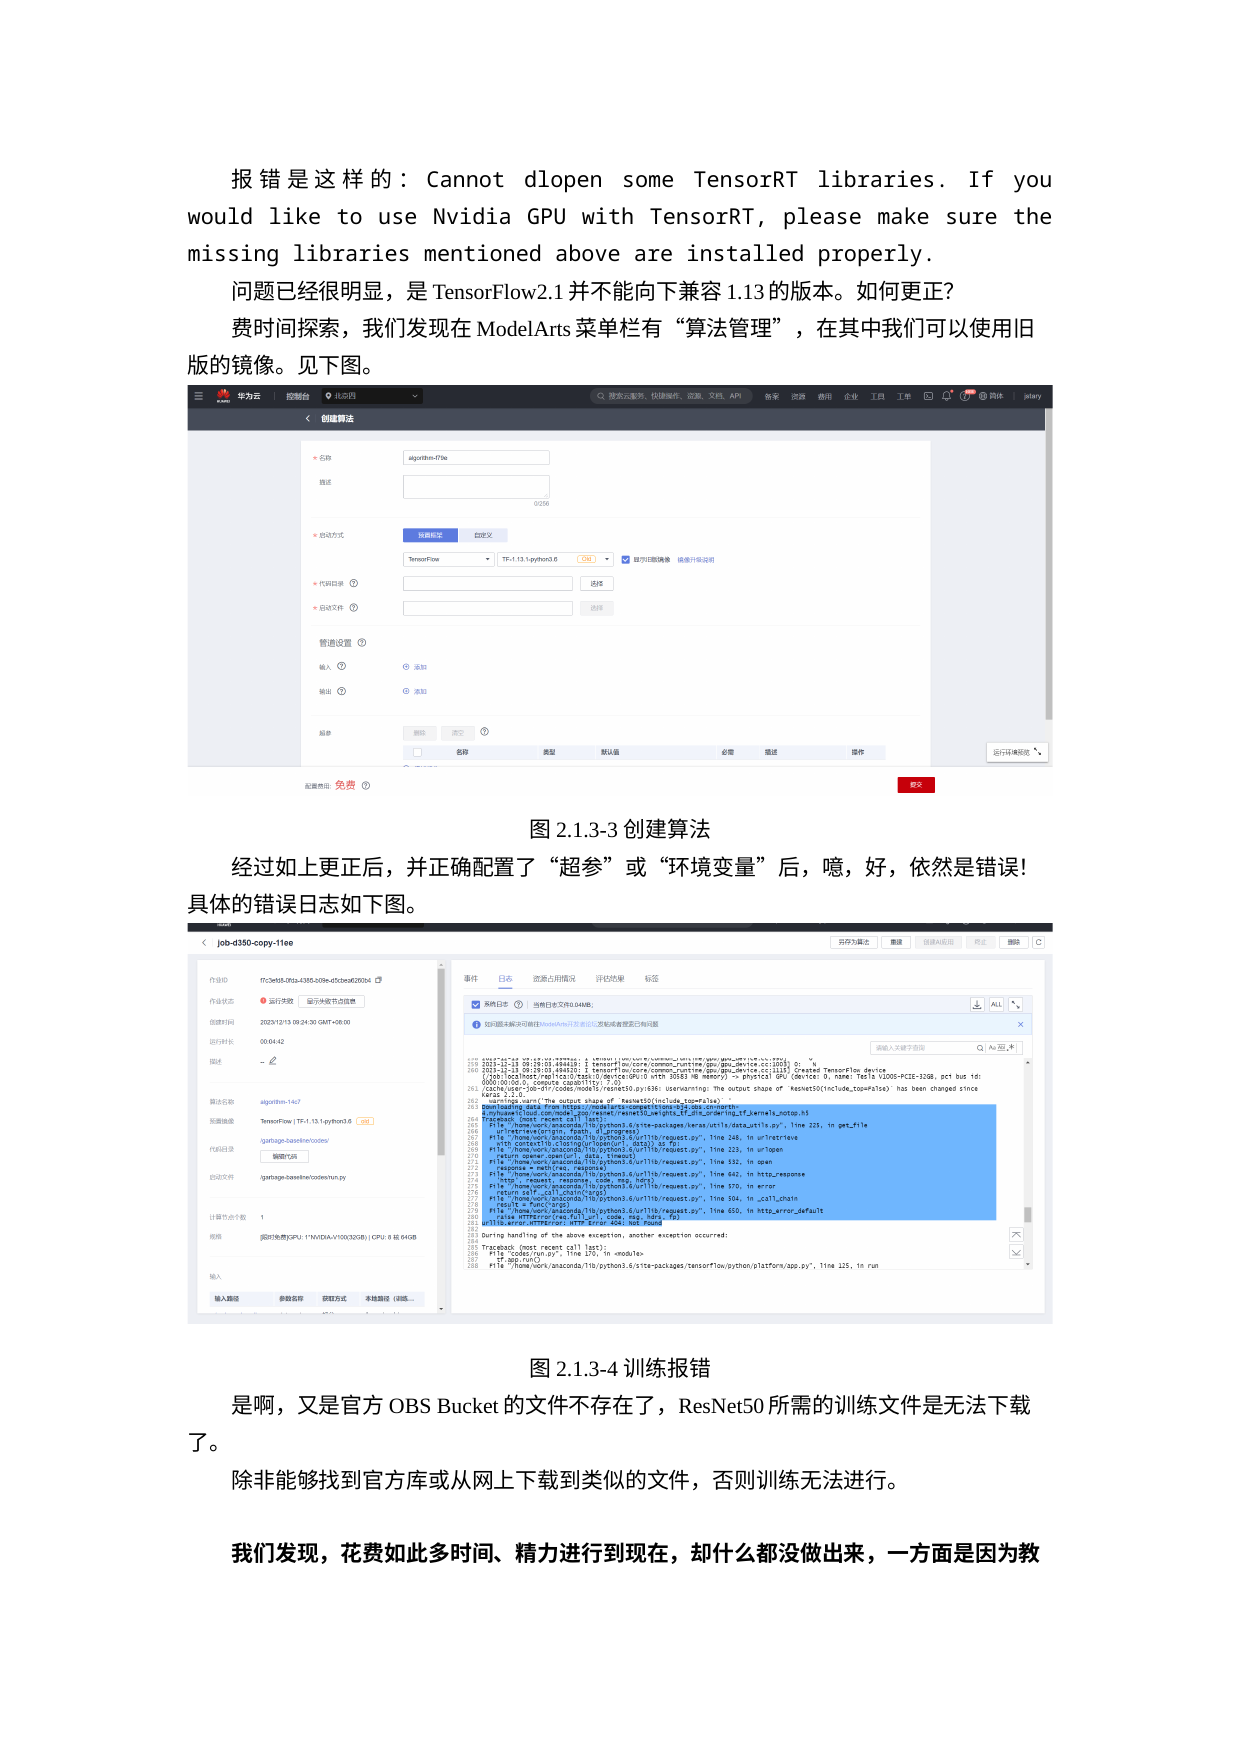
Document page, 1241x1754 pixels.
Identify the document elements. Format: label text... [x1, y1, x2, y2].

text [187, 1536, 1053, 1568]
picture [187, 923, 1053, 1324]
picture [187, 385, 1053, 796]
text 是啊，又是官方OBS Bucket的文件不存在了，ResNet50所需的训练文件是无法下载了。 [187, 1388, 1053, 1457]
text 报错是这样的：Cannot dlopen some TensorRT libraries. If you would like to use Nvidia GPU with TensorRT, please make sure the missing libraries mentioned above are installed properly. [187, 162, 1053, 269]
text 问题已经很明显，是TensorFlow2.1并不能向下兼容1.13的版本。如何更正？ [187, 273, 1053, 306]
text 费时间探索，我们发现在ModelArts菜单栏有“算法管理”，在其中我们可以使用旧版的镜像。见下图。 [187, 311, 1053, 380]
text 除非能够找到官方库或从网上下载到类似的文件，否则训练无法进行。 [187, 1462, 1053, 1495]
text 图2.1.3-4 训练报错 [187, 1351, 1053, 1383]
text 经过如上更正后，并正确配置了“超参”或“环境变量”后，噫，好，依然是错误！具体的错误日志如下图。 [187, 849, 1053, 919]
text 图2.1.3-3 创建算法 [187, 812, 1053, 844]
